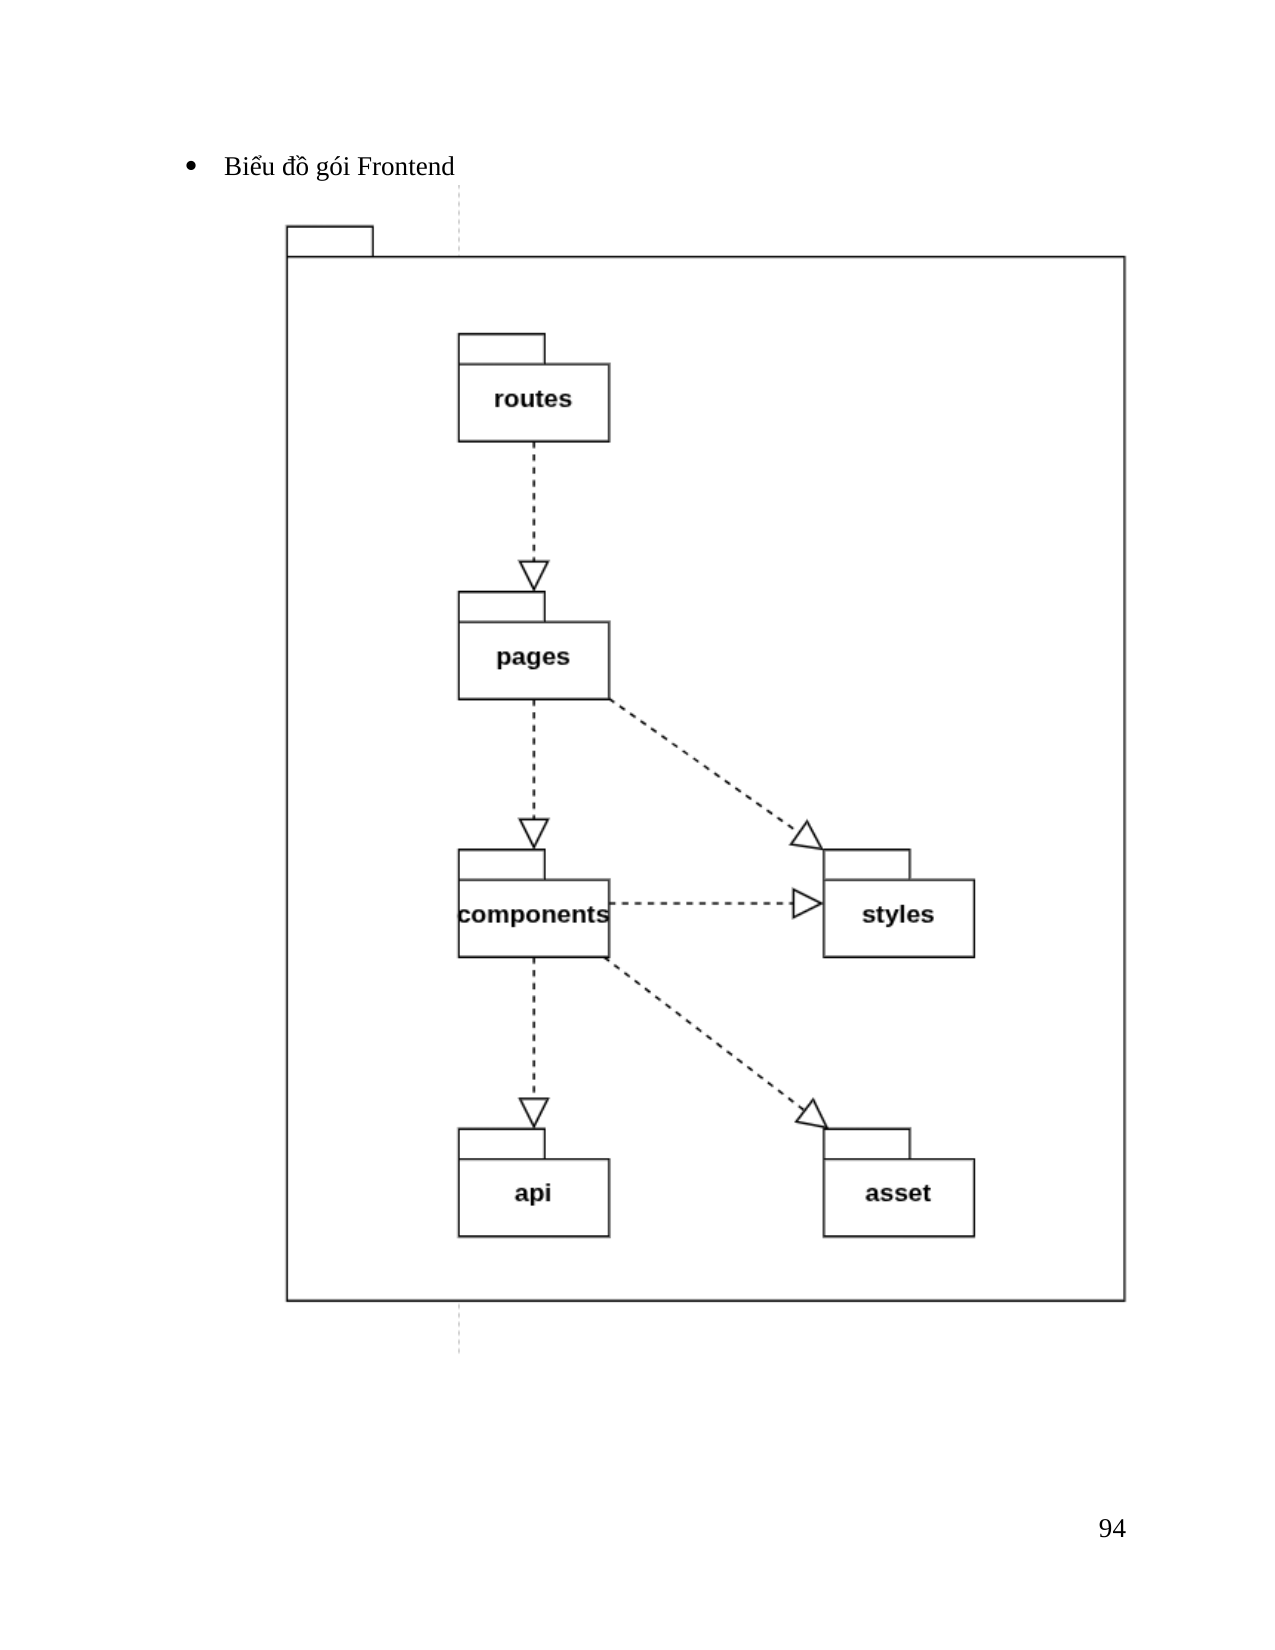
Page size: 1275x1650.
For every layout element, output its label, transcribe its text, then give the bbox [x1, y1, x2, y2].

picture [223, 185, 1199, 1357]
